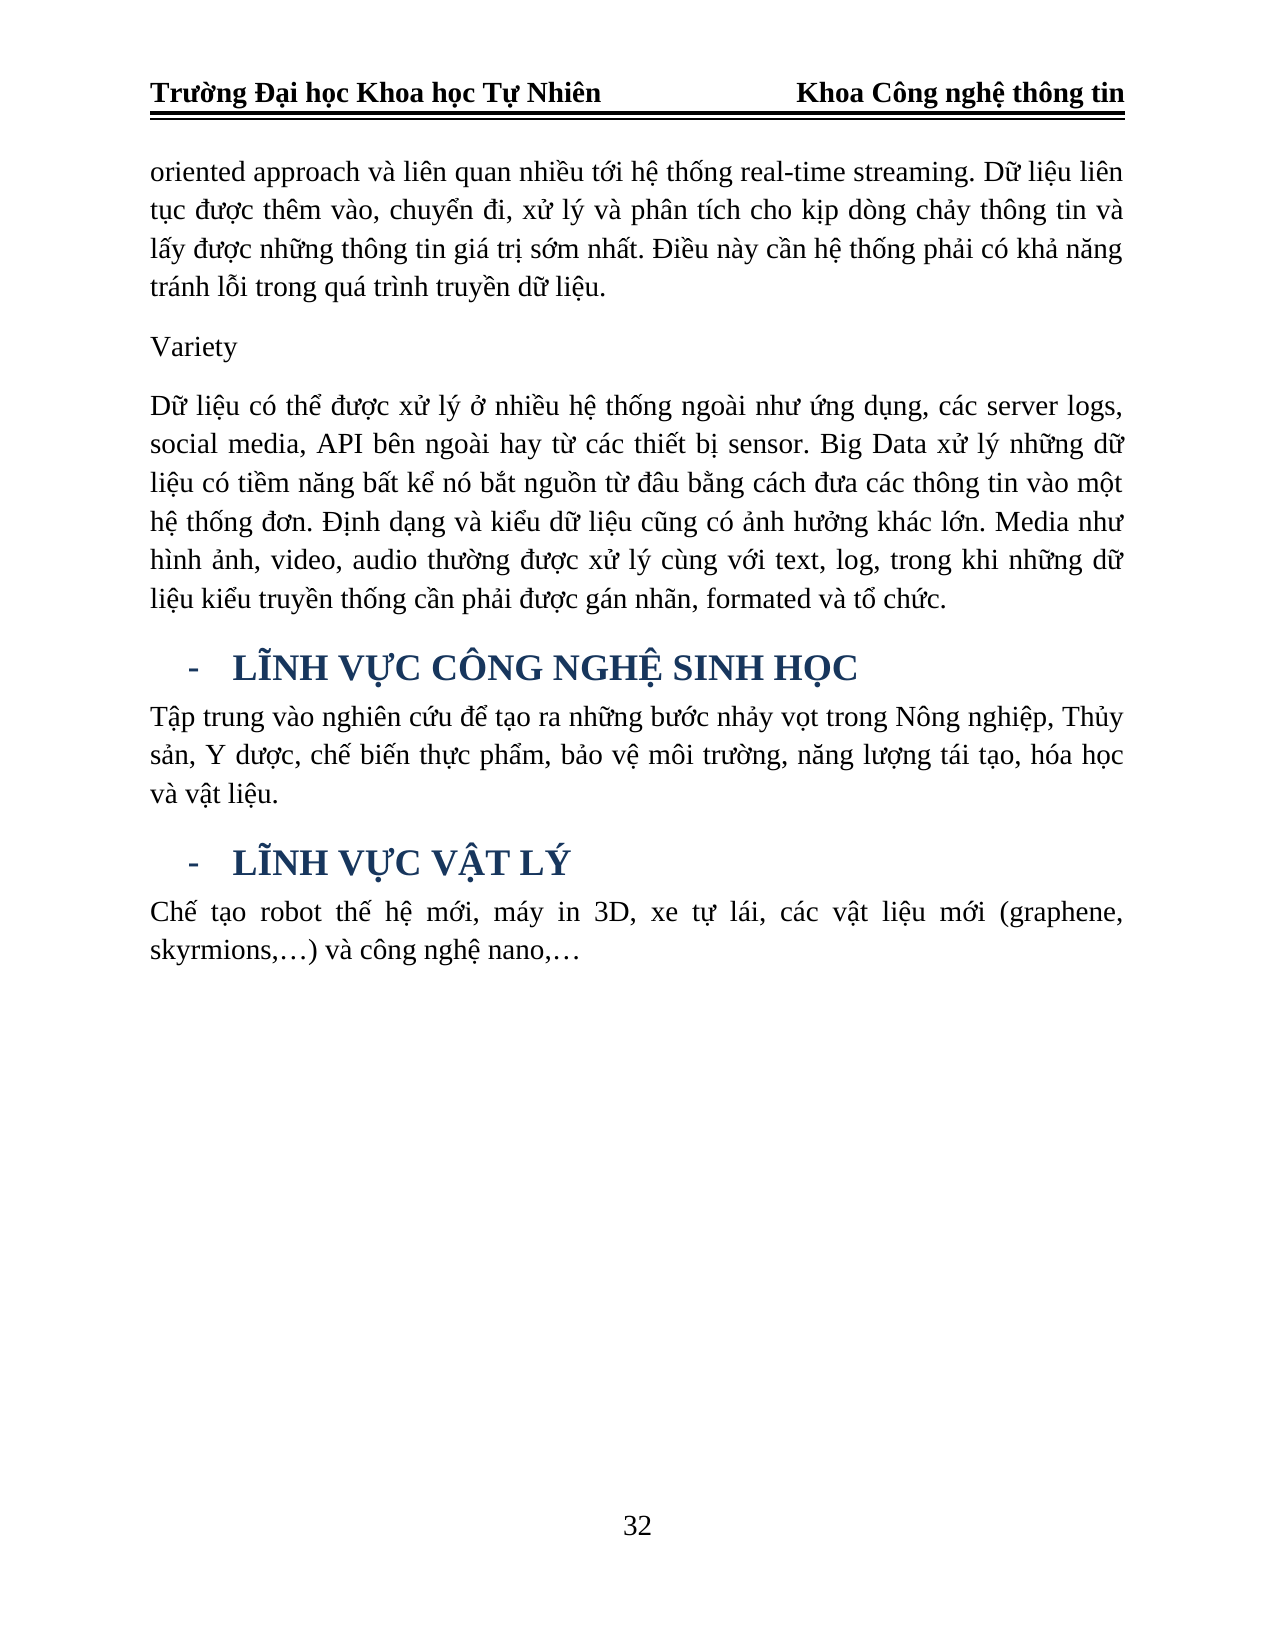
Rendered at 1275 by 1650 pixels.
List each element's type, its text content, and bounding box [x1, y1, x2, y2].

text Chế tạo robot thế hệ mới, máy in 3D, xe tự lái, các vật liệu mới (graphene, skyrmions,…) và công nghệ nano,… [150, 894, 1125, 966]
subtitle Lĩnh vực vật lý [187, 835, 1125, 886]
text Dữ liệu có thể được xử lý ở nhiều hệ thống ngoài như ứng dụng, các server logs, social media, API bên ngoài hay từ các thiết bị sensor. Big Data xử lý những dữ liệu có tiềm năng bất kể nó bắt nguồn từ đâu bằng cách đưa các thông tin vào một hệ thống đơn. Định dạng và kiểu dữ liệu cũng có ảnh hưởng khác lớn. Media như hình ảnh, video, audio thường được xử lý cùng với text, log, trong khi những dữ liệu kiểu truyền thống cần phải được gán nhãn, formated và tổ chức. [150, 388, 1125, 614]
text Tập trung vào nghiên cứu để tạo ra những bước nhảy vọt trong Nông nghiệp, Thủy sản, Y dược, chế biến thực phẩm, bảo vệ môi trường, năng lượng tái tạo, hóa học và vật liệu. [150, 699, 1125, 809]
subtitle Lĩnh vực công nghệ sinh học [187, 640, 1125, 691]
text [150, 154, 1125, 303]
text Variety [150, 329, 1125, 362]
